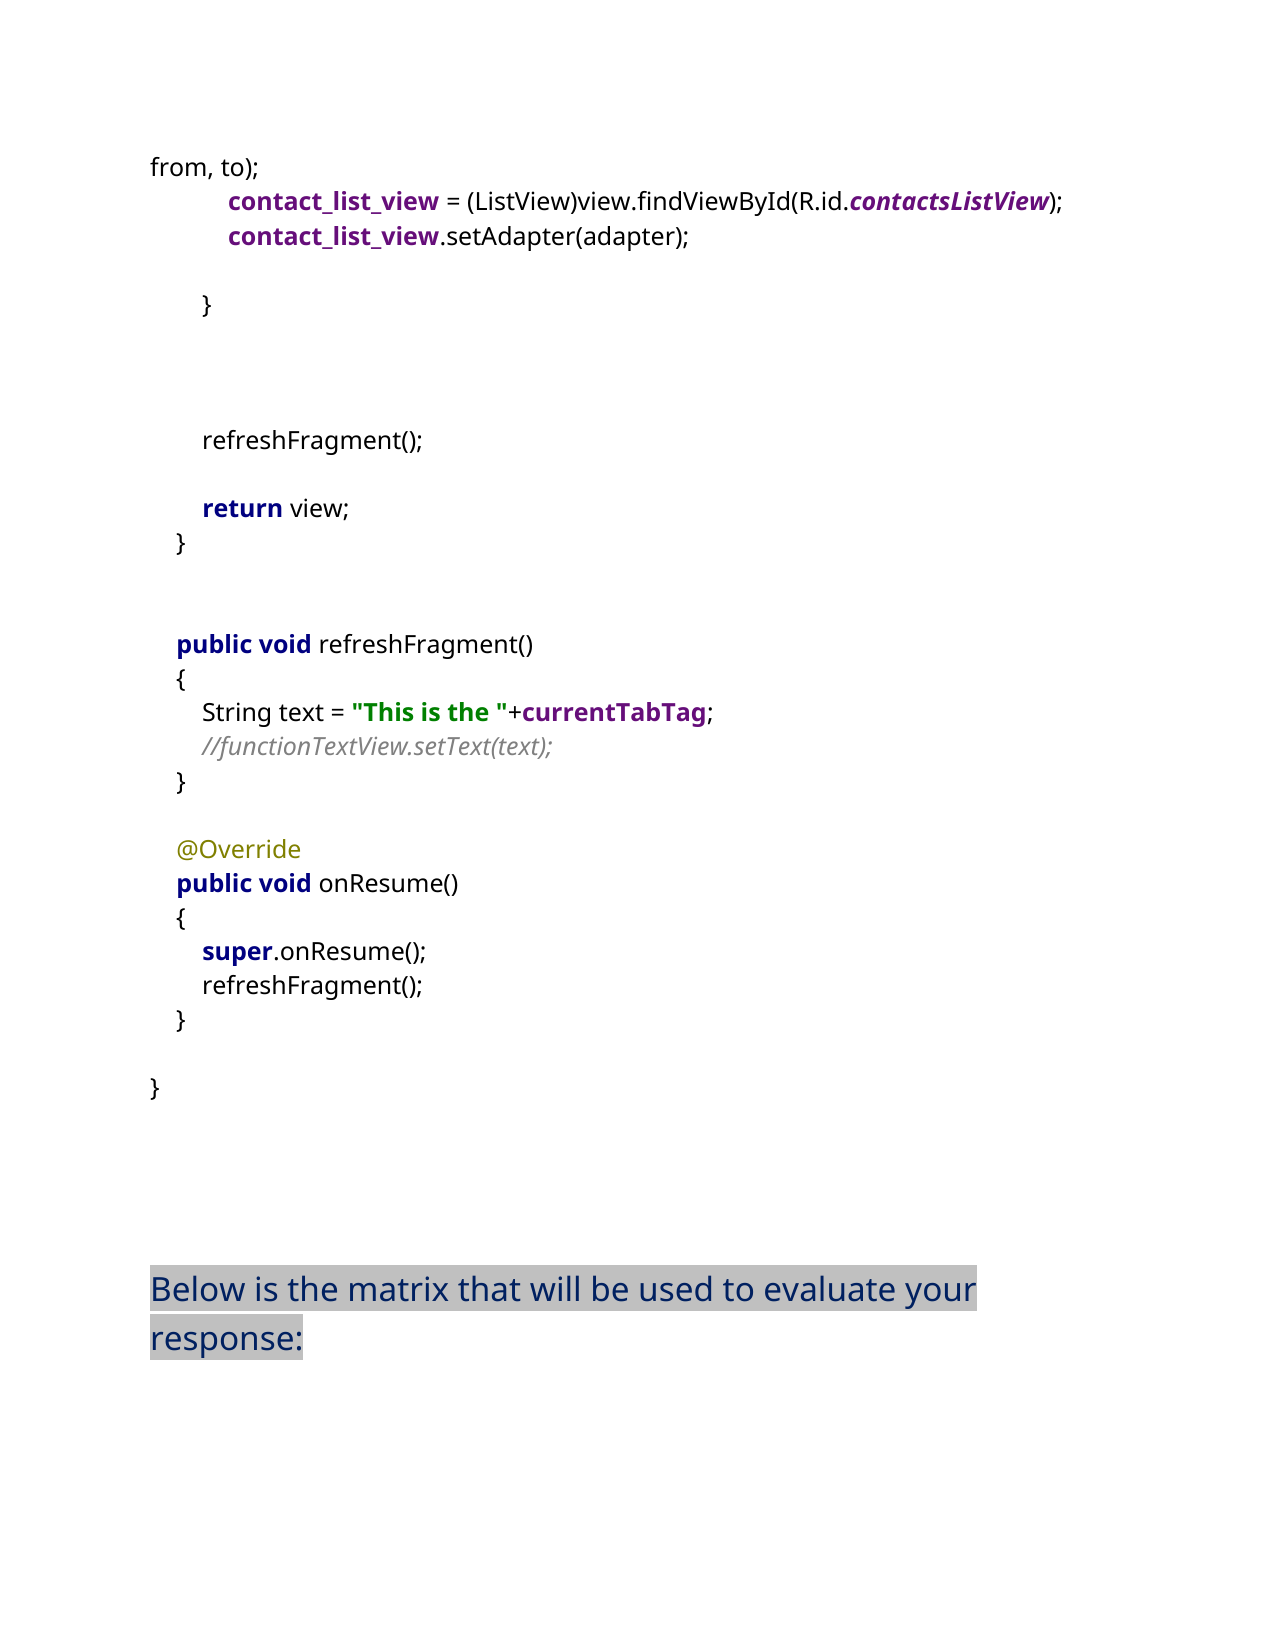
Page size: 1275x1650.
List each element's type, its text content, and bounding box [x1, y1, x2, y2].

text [150, 150, 1125, 1104]
subtitle Below is the matrix that will be used to evaluate your response: [150, 1265, 1125, 1360]
